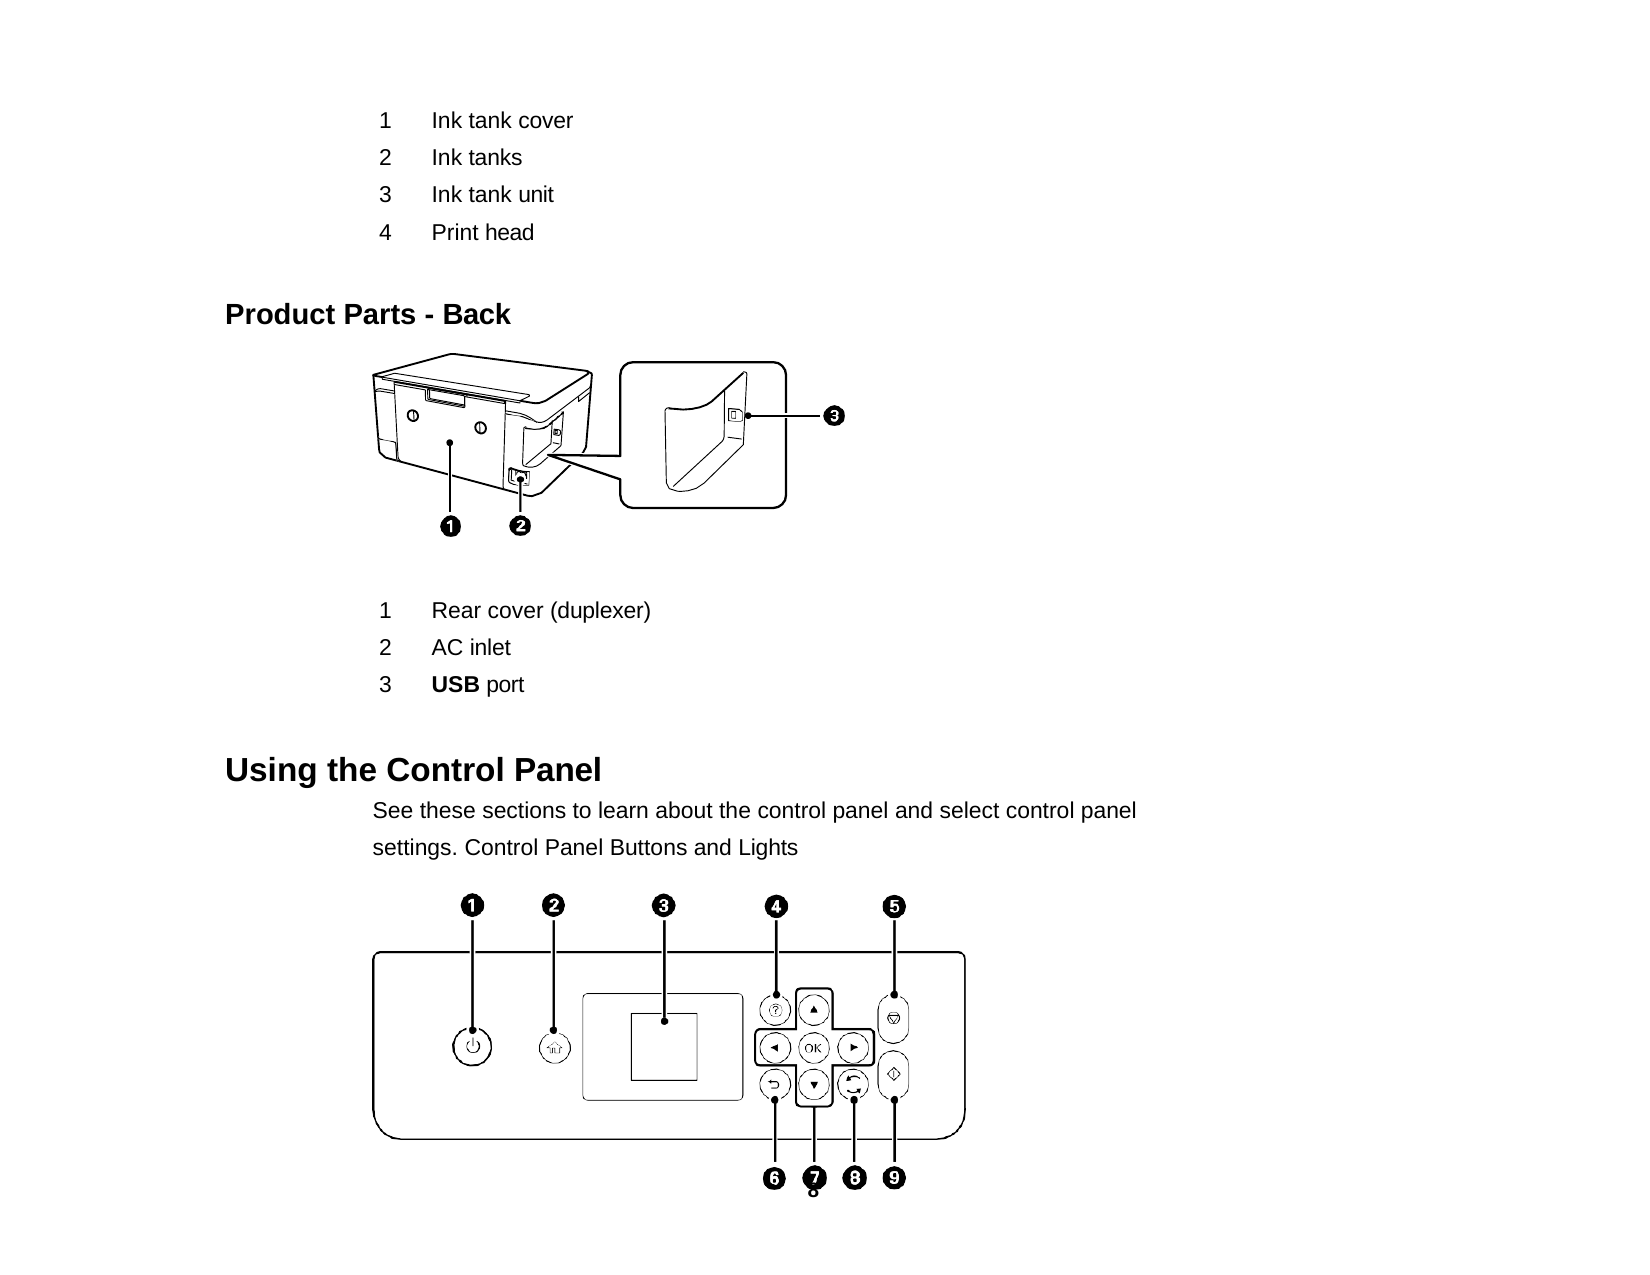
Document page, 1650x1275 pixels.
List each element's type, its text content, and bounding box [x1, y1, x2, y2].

picture [505, 411, 562, 430]
subtitle Using the Control Panel [225, 750, 1435, 788]
list Ink tank cover [379, 107, 1435, 133]
list USB port [379, 671, 1435, 698]
text See these sections to learn about the control panel and select control panel settings. Control Panel Buttons and Lights [372, 797, 1223, 860]
picture [444, 436, 456, 449]
list Rear cover (duplexer) [379, 597, 1435, 623]
picture [746, 409, 754, 415]
picture [372, 893, 966, 1190]
picture [377, 436, 399, 462]
list Ink tank unit [379, 181, 1435, 208]
picture [508, 467, 530, 512]
picture [509, 515, 531, 536]
list Print head [379, 218, 1435, 245]
picture [440, 515, 461, 537]
list Ink tanks [379, 144, 1435, 171]
list AC inlet [379, 634, 1435, 661]
picture [728, 408, 744, 422]
picture [823, 405, 845, 426]
picture [745, 417, 754, 422]
subtitle Product Parts - Back [225, 297, 1435, 331]
